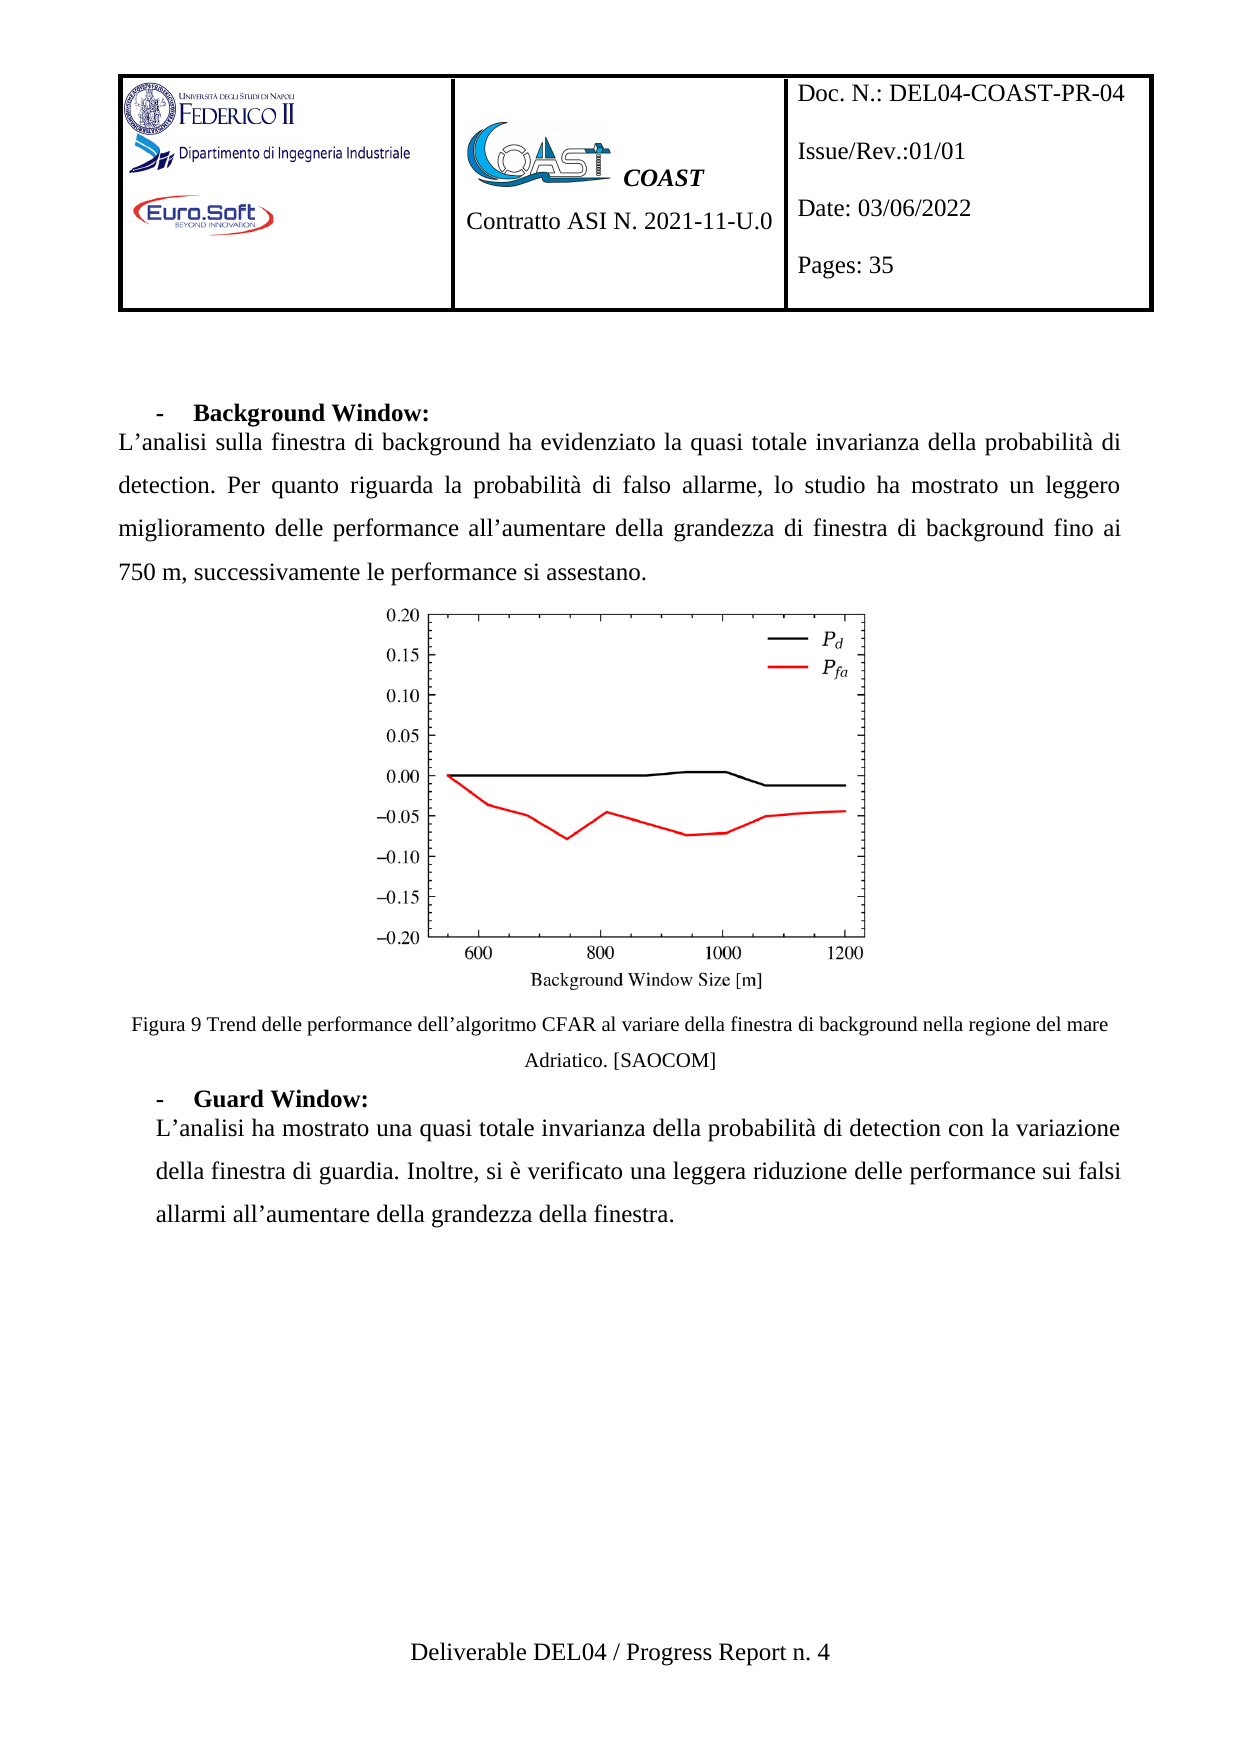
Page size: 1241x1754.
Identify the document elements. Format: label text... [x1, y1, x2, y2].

text Figura 9 Trend delle performance dell’algoritmo CFAR al variare della finestra di background nella regione del mare Adriatico. [SAOCOM] [118, 1012, 1122, 1072]
picture [485, 122, 611, 187]
list Guard Window: [156, 1084, 1122, 1113]
picture [123, 78, 411, 248]
text L’analisi sulla finestra di background ha evidenziato la quasi totale invarianza della probabilità di detection. Per quanto riguarda la probabilità di falso allarme, lo studio ha mostrato un leggero miglioramento delle performance all’aumentare della grandezza di finestra di background fino ai 750 m, successivamente le performance si assestano. [118, 427, 1122, 585]
picture [467, 122, 517, 187]
picture [367, 599, 873, 998]
text L’analisi ha mostrato una quasi totale invarianza della probabilità di detection con la variazione della finestra di guardia. Inoltre, si è verificato una leggera riduzione delle performance sui falsi allarmi all’aumentare della grandezza della finestra. [156, 1113, 1122, 1228]
list Background Window: [156, 398, 1122, 427]
